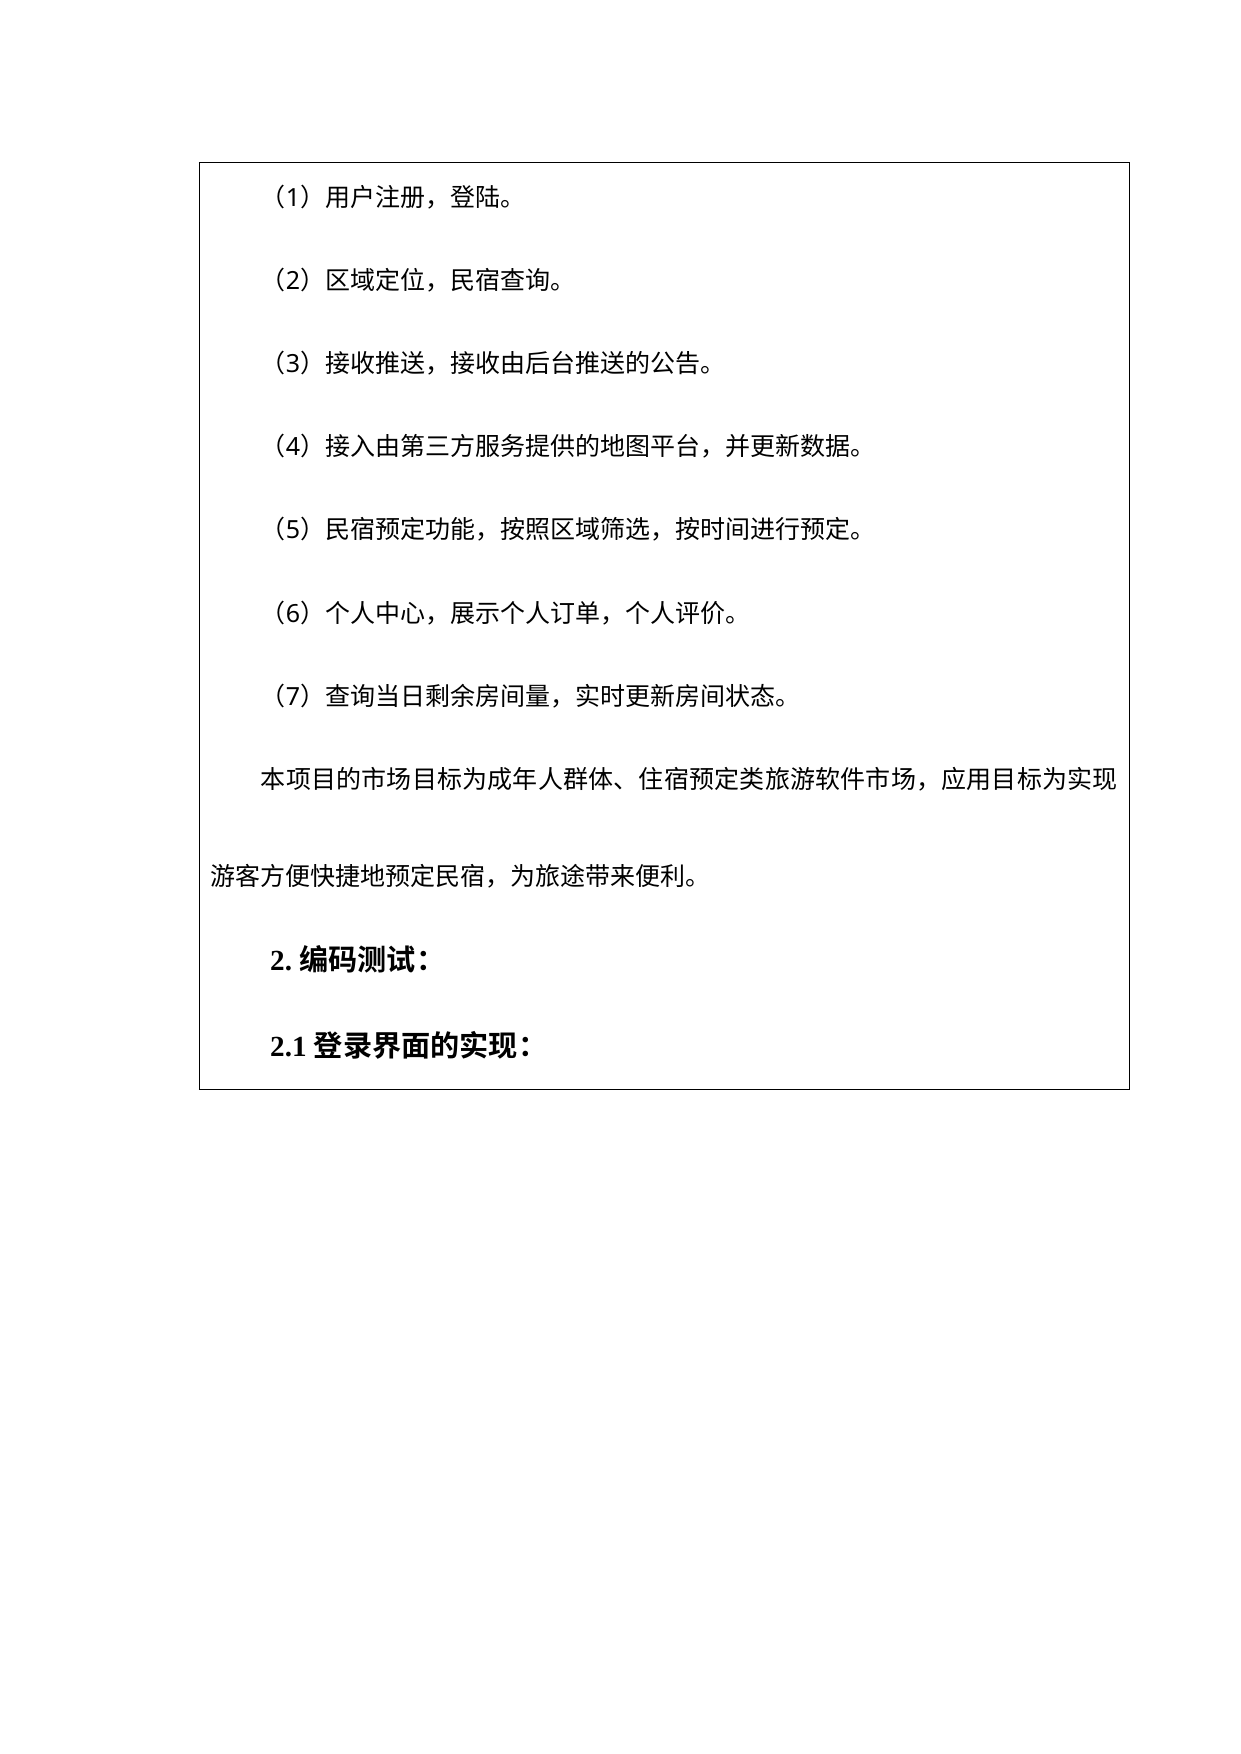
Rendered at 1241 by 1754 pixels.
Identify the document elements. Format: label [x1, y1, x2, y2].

table_header [200, 163, 1129, 1089]
